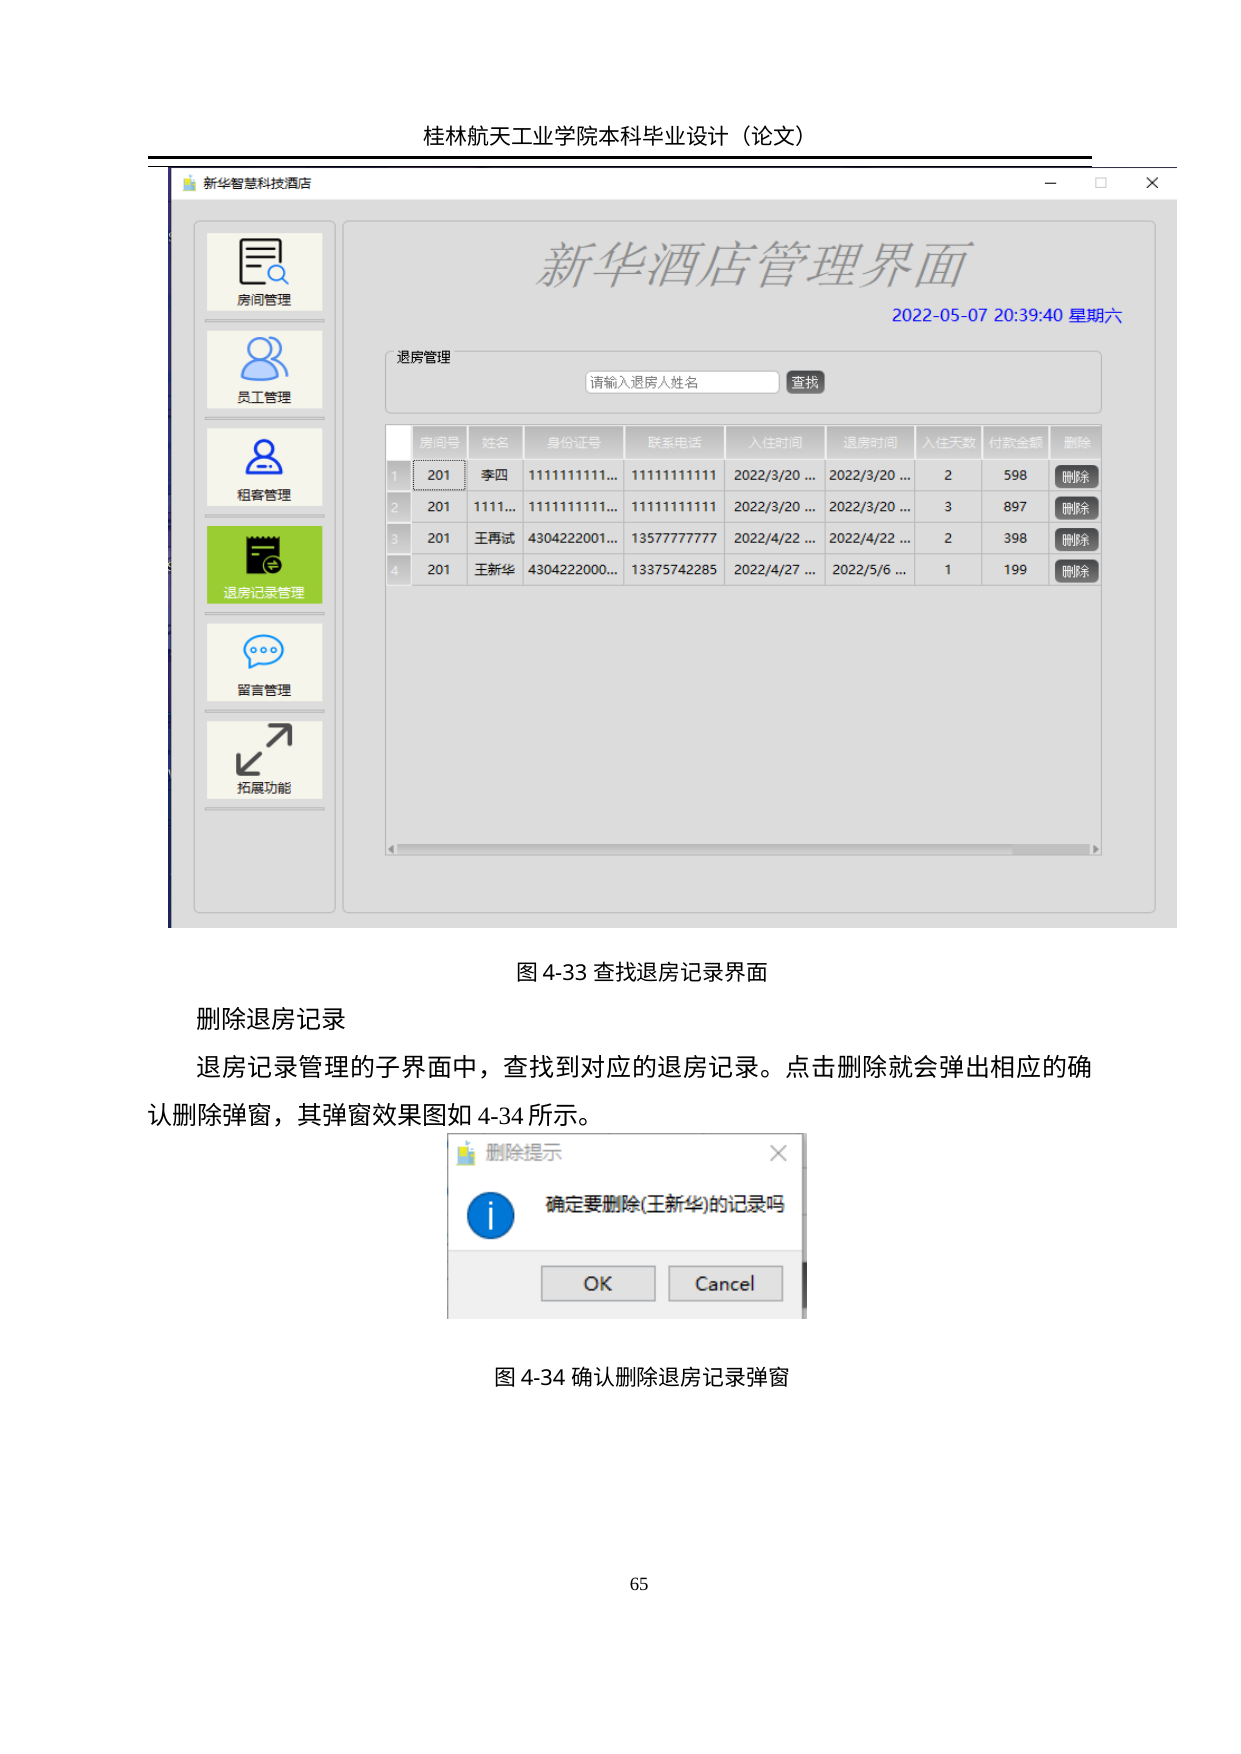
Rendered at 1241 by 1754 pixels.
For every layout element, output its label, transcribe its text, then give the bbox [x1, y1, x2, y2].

text 退房记录管理的子界面中，查找到对应的退房记录。点击删除就会弹出相应的确认删除弹窗，其弹窗效果图如4-34所示。 [148, 1038, 1092, 1134]
text 图4-33 查找退房记录界面 [148, 942, 1092, 990]
subtitle 删除退房记录 [196, 990, 1092, 1038]
text 图4-34 确认删除退房记录弹窗 [148, 1347, 1092, 1395]
picture [168, 167, 1177, 928]
picture [447, 1133, 807, 1319]
